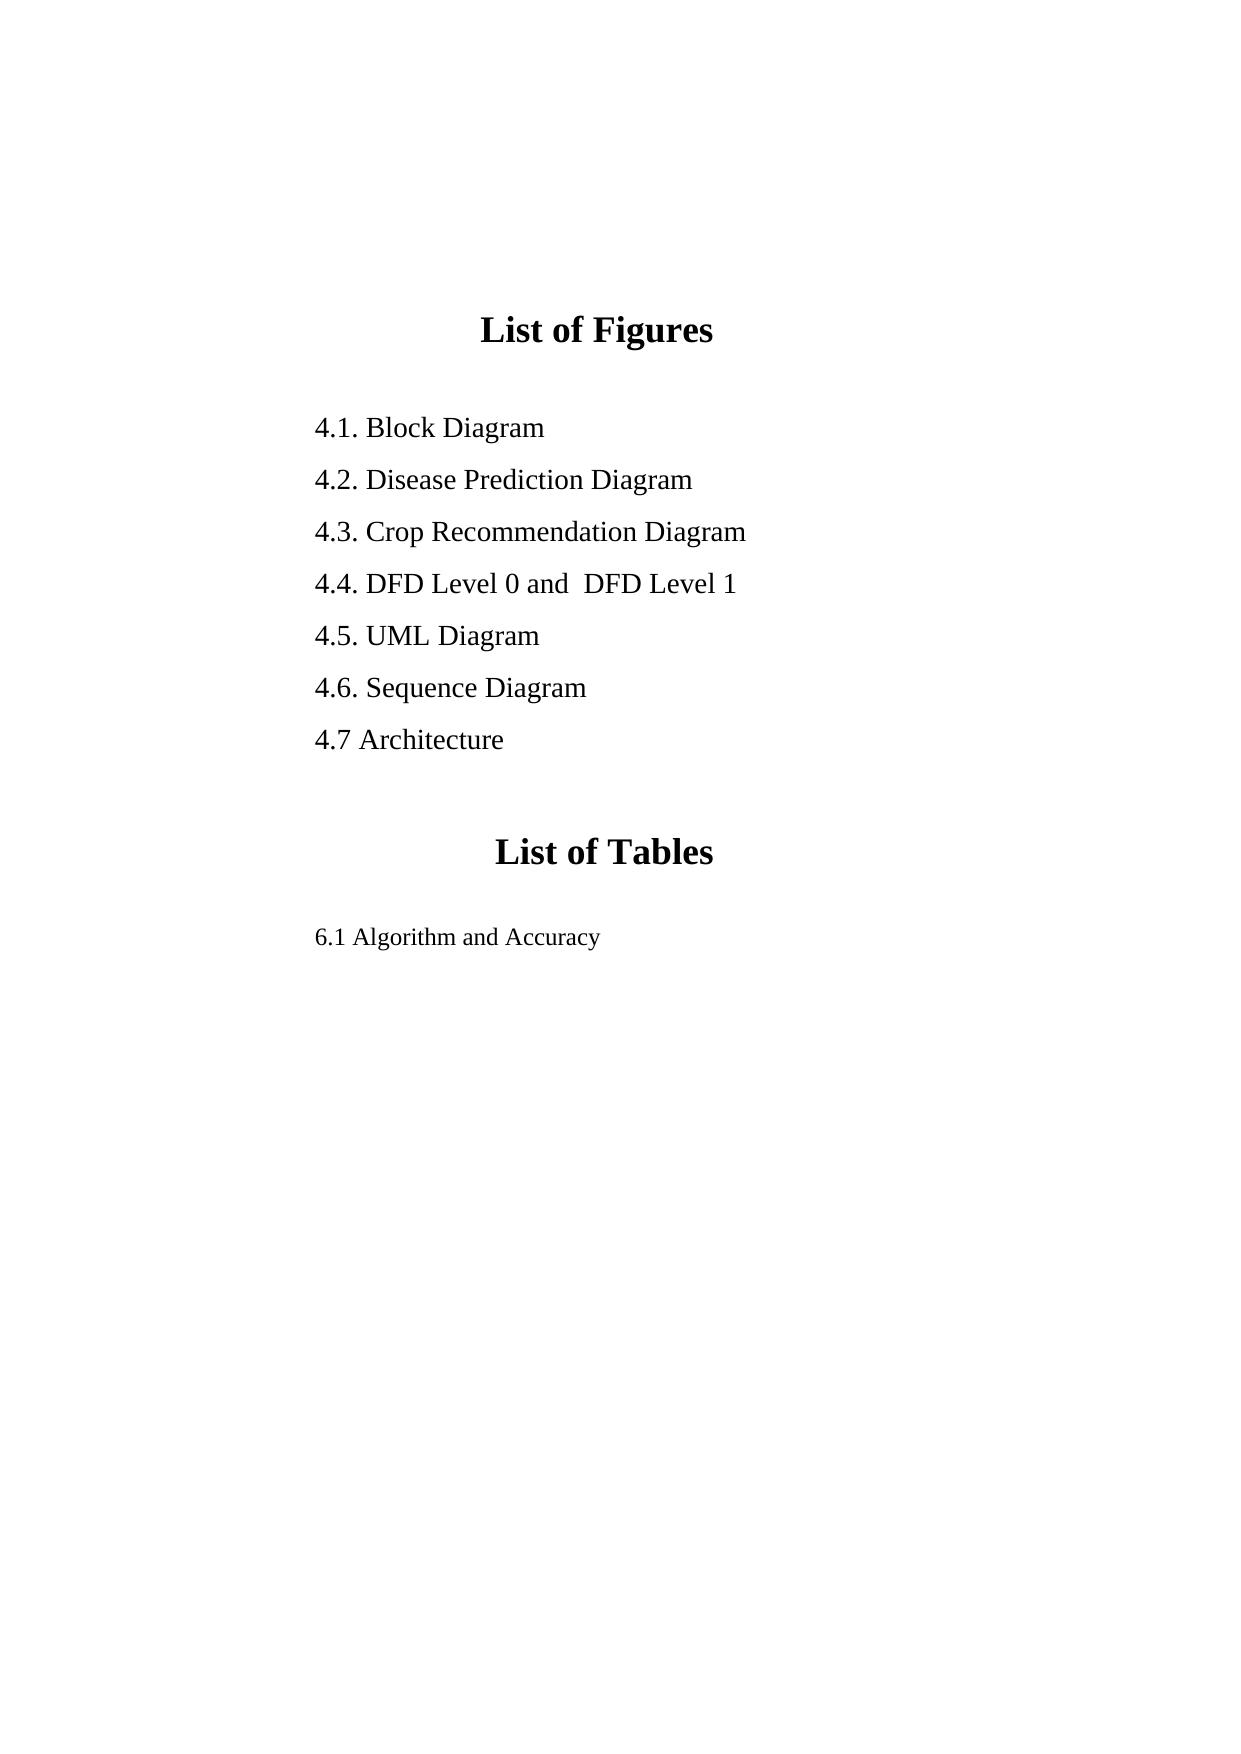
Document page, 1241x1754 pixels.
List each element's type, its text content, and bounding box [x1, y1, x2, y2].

text 4.4. DFD Level 0 and DFD Level 1k [287, 566, 1057, 599]
text List of Tables [146, 829, 713, 872]
text 4.7 Architecture [287, 722, 1057, 755]
text 4.6. Sequence Diagram [287, 670, 1057, 703]
text List of Figures [146, 308, 713, 351]
text 6.1 Algorithm and Accuracy [287, 922, 933, 951]
text 4.3. Crop Recommendation Diagram [287, 514, 1057, 547]
text 4.1. Block Diagramk [287, 410, 1057, 443]
text 4.5. UML Diagramk [287, 618, 1057, 651]
text 4.2. Disease Prediction Diagram [287, 462, 1057, 496]
